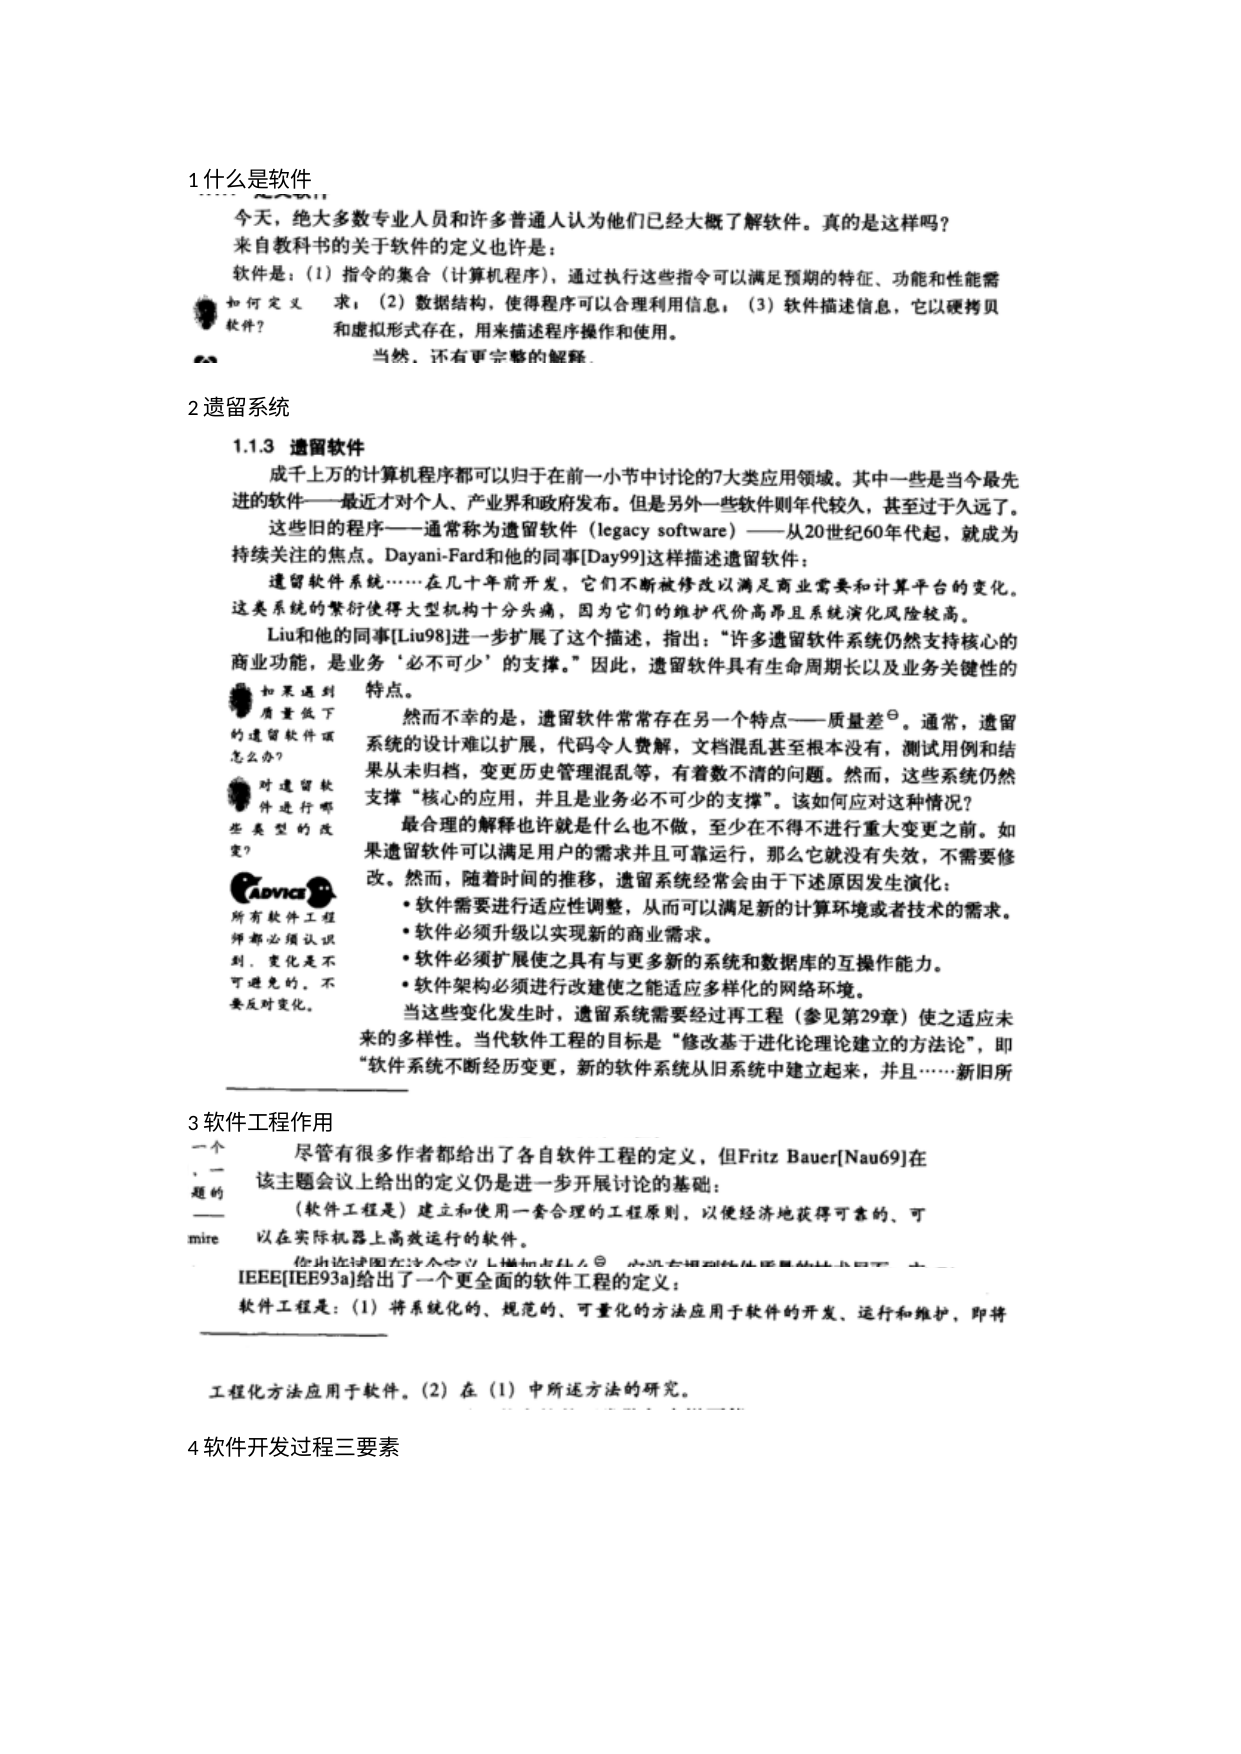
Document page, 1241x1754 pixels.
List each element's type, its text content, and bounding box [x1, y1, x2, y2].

text 4软件开发过程三要素 [187, 1429, 1053, 1462]
text 3软件工程作用 [187, 1104, 1053, 1137]
picture [187, 1364, 747, 1410]
text 2遗留系统 [187, 389, 1053, 422]
picture [187, 422, 1053, 1102]
picture [187, 1137, 1053, 1348]
picture [187, 194, 1053, 363]
text 1什么是软件 [187, 162, 1053, 194]
